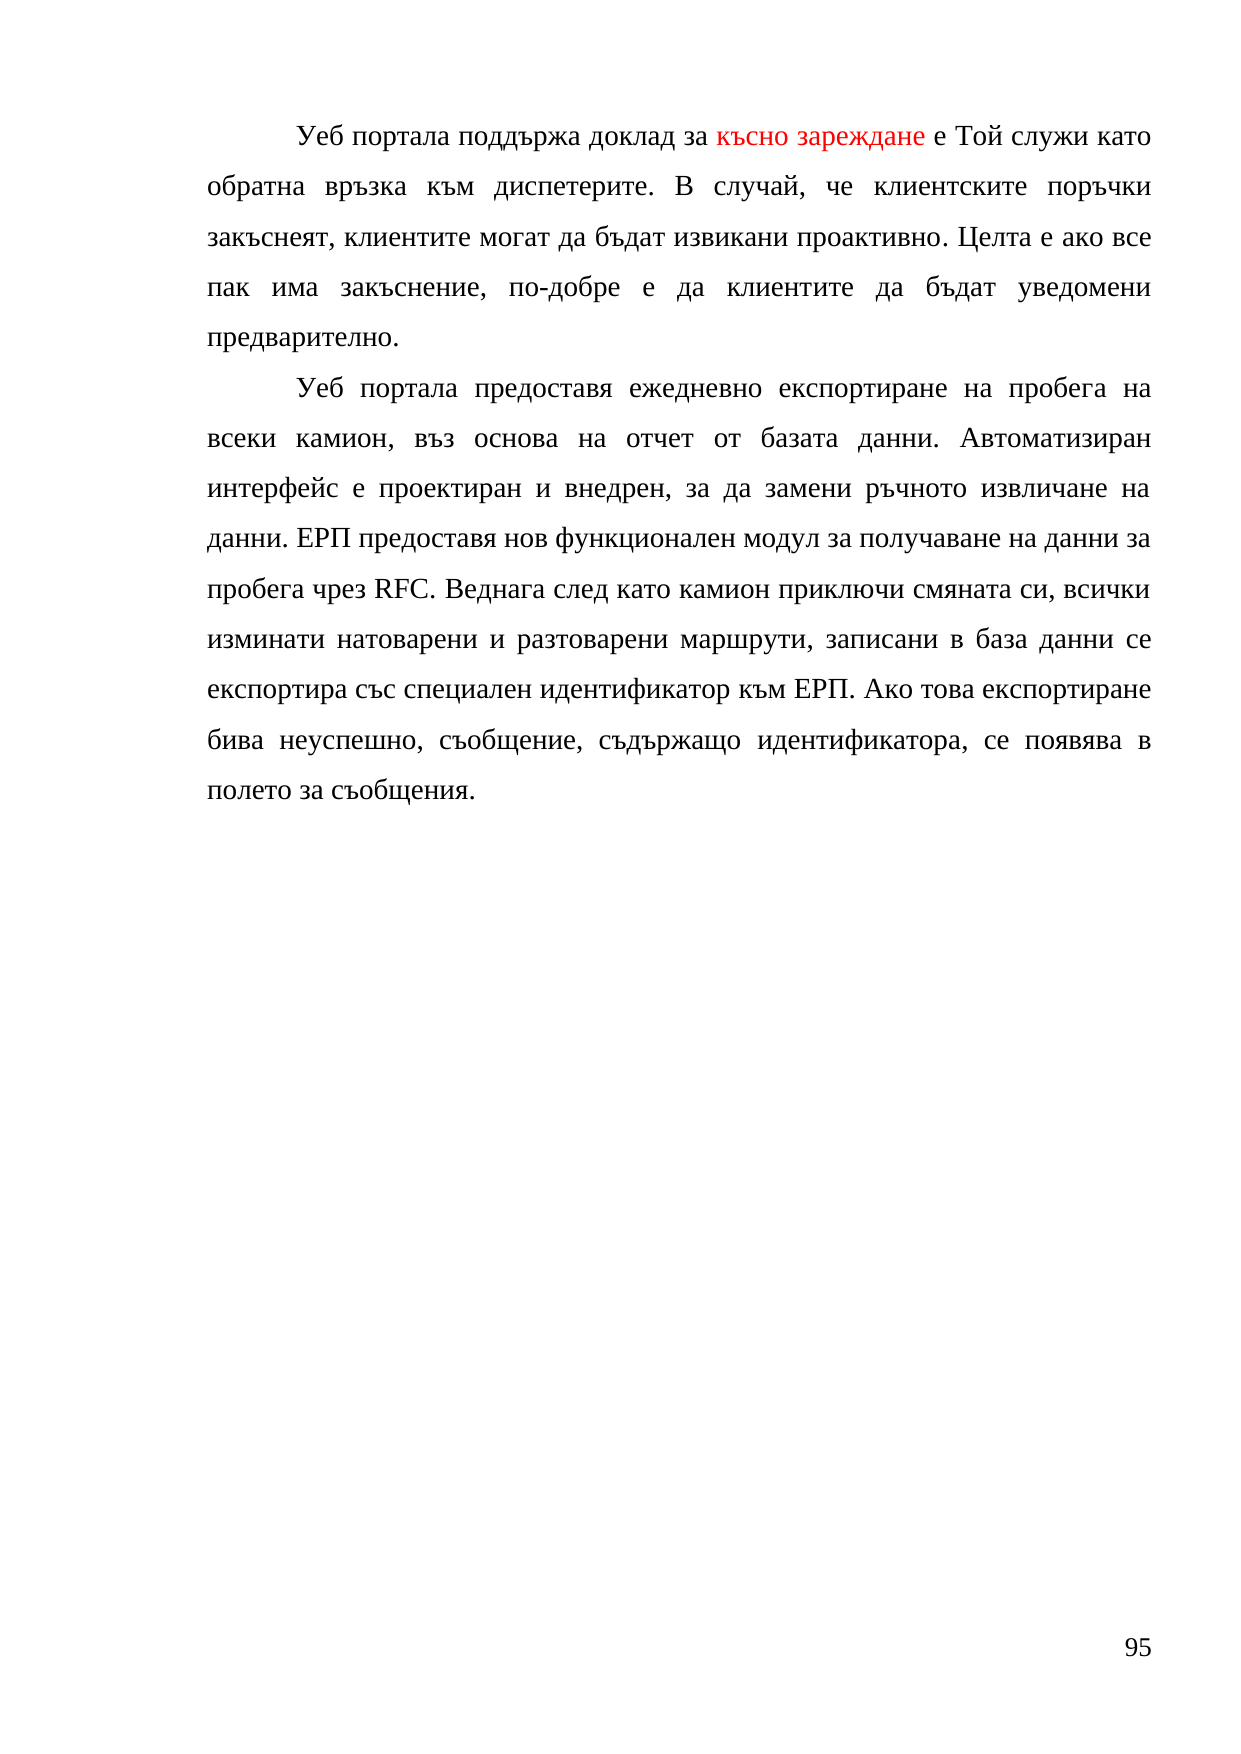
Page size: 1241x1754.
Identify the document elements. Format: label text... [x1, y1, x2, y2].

text Уеб портала предоставя ежедневно експортиране на пробега на всеки камион, въз основа на отчет от базата данни. Автоматизиран интерфейс е проектиран и внедрен, за да замени ръчното извличане на данни. ЕРП предоставя нов функционален модул за получаване на данни за пробега чрез RFC. Веднага след като камион приключи смяната си, всички изминати натоварени и разтоварени маршрути, записани в база данни се експортира със специален идентификатор към ЕРП. Ако това експортиране бива неуспешно, съобщение, съдържащо идентификатора, се появява в полето за съобщения. [207, 370, 1152, 806]
text Уеб портала поддържа доклад за късно зареждане е Той служи като обратна връзка към диспетерите. В случай, че клиентските поръчки закъснеят, клиентите могат да бъдат извикани проактивно. Целта е ако все пак има закъснение, по-добре е да клиентите да бъдат уведомени предварително. [207, 118, 1152, 353]
